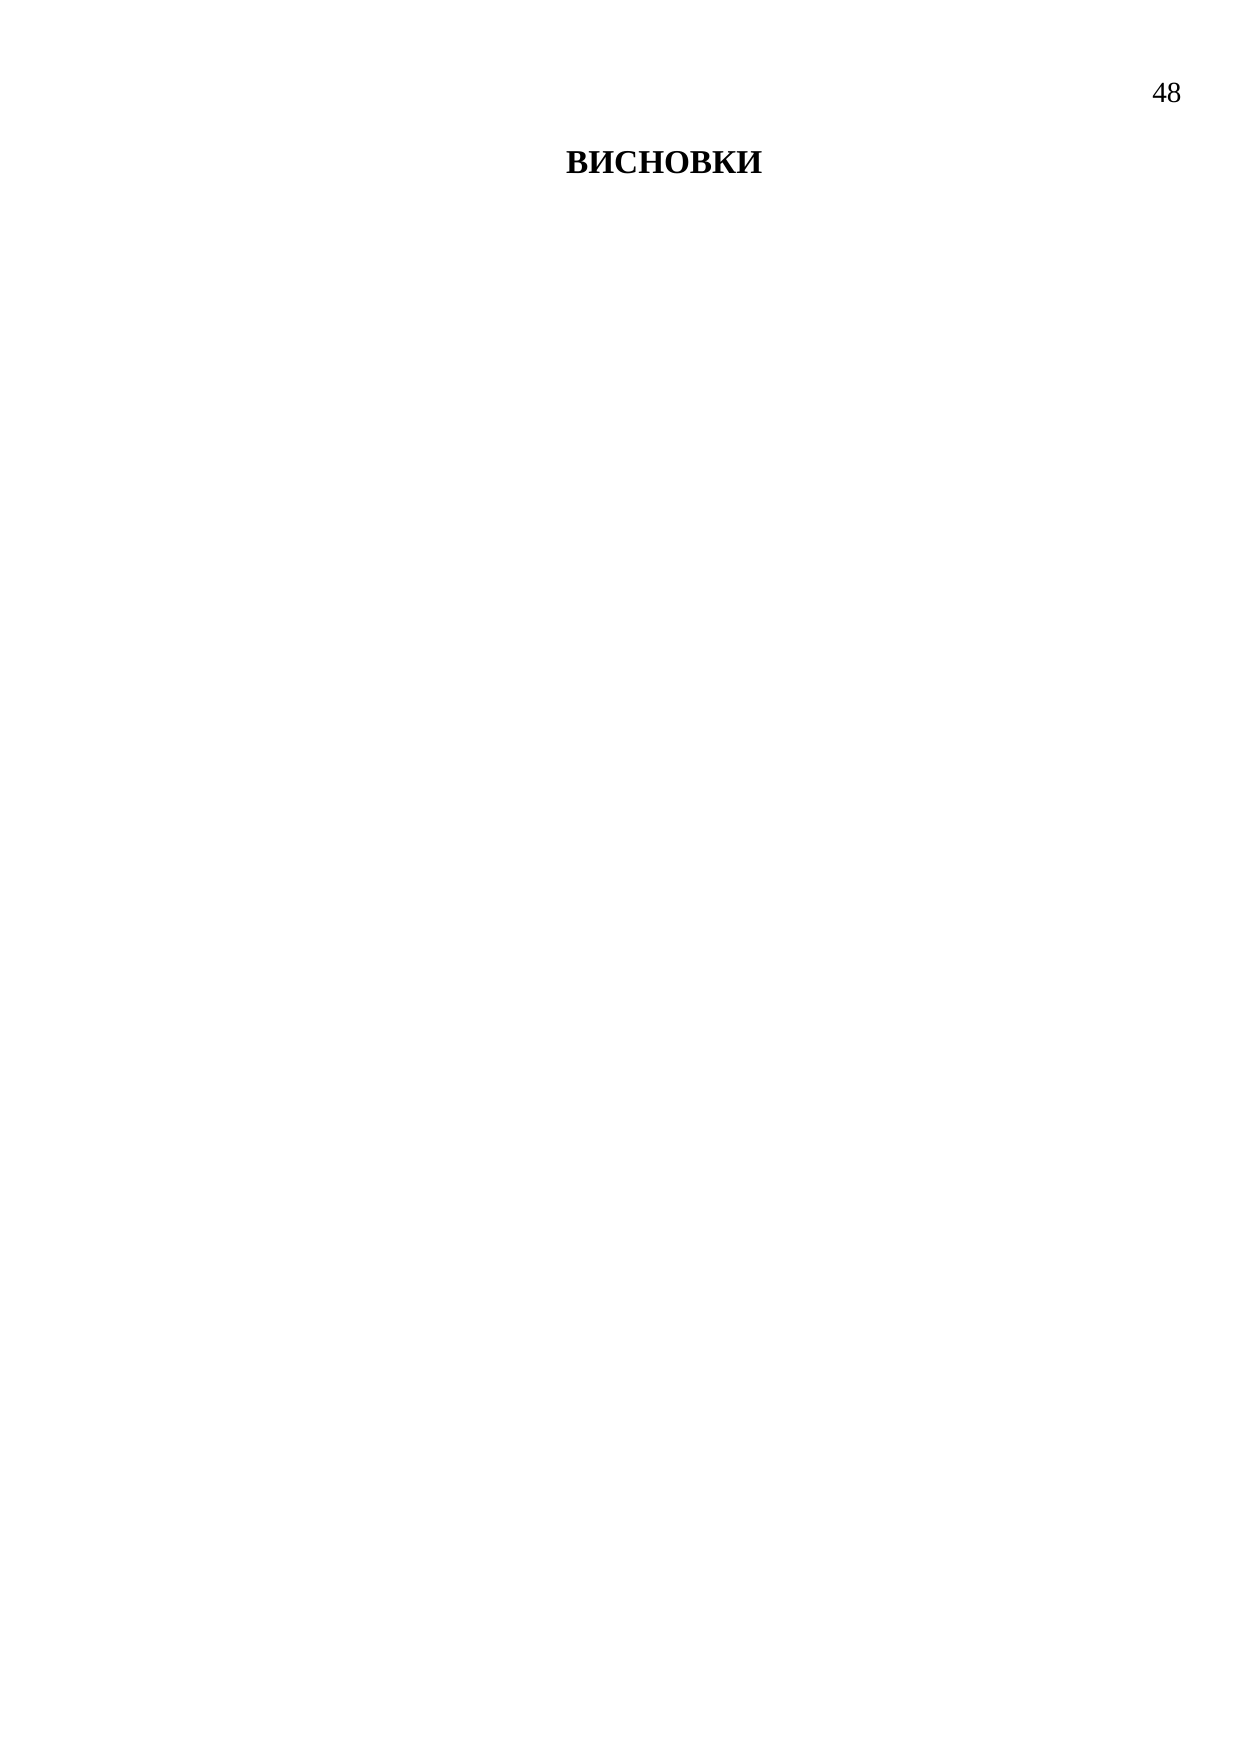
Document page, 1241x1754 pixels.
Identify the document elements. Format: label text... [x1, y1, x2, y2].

subtitle Висновки [147, 142, 1181, 180]
